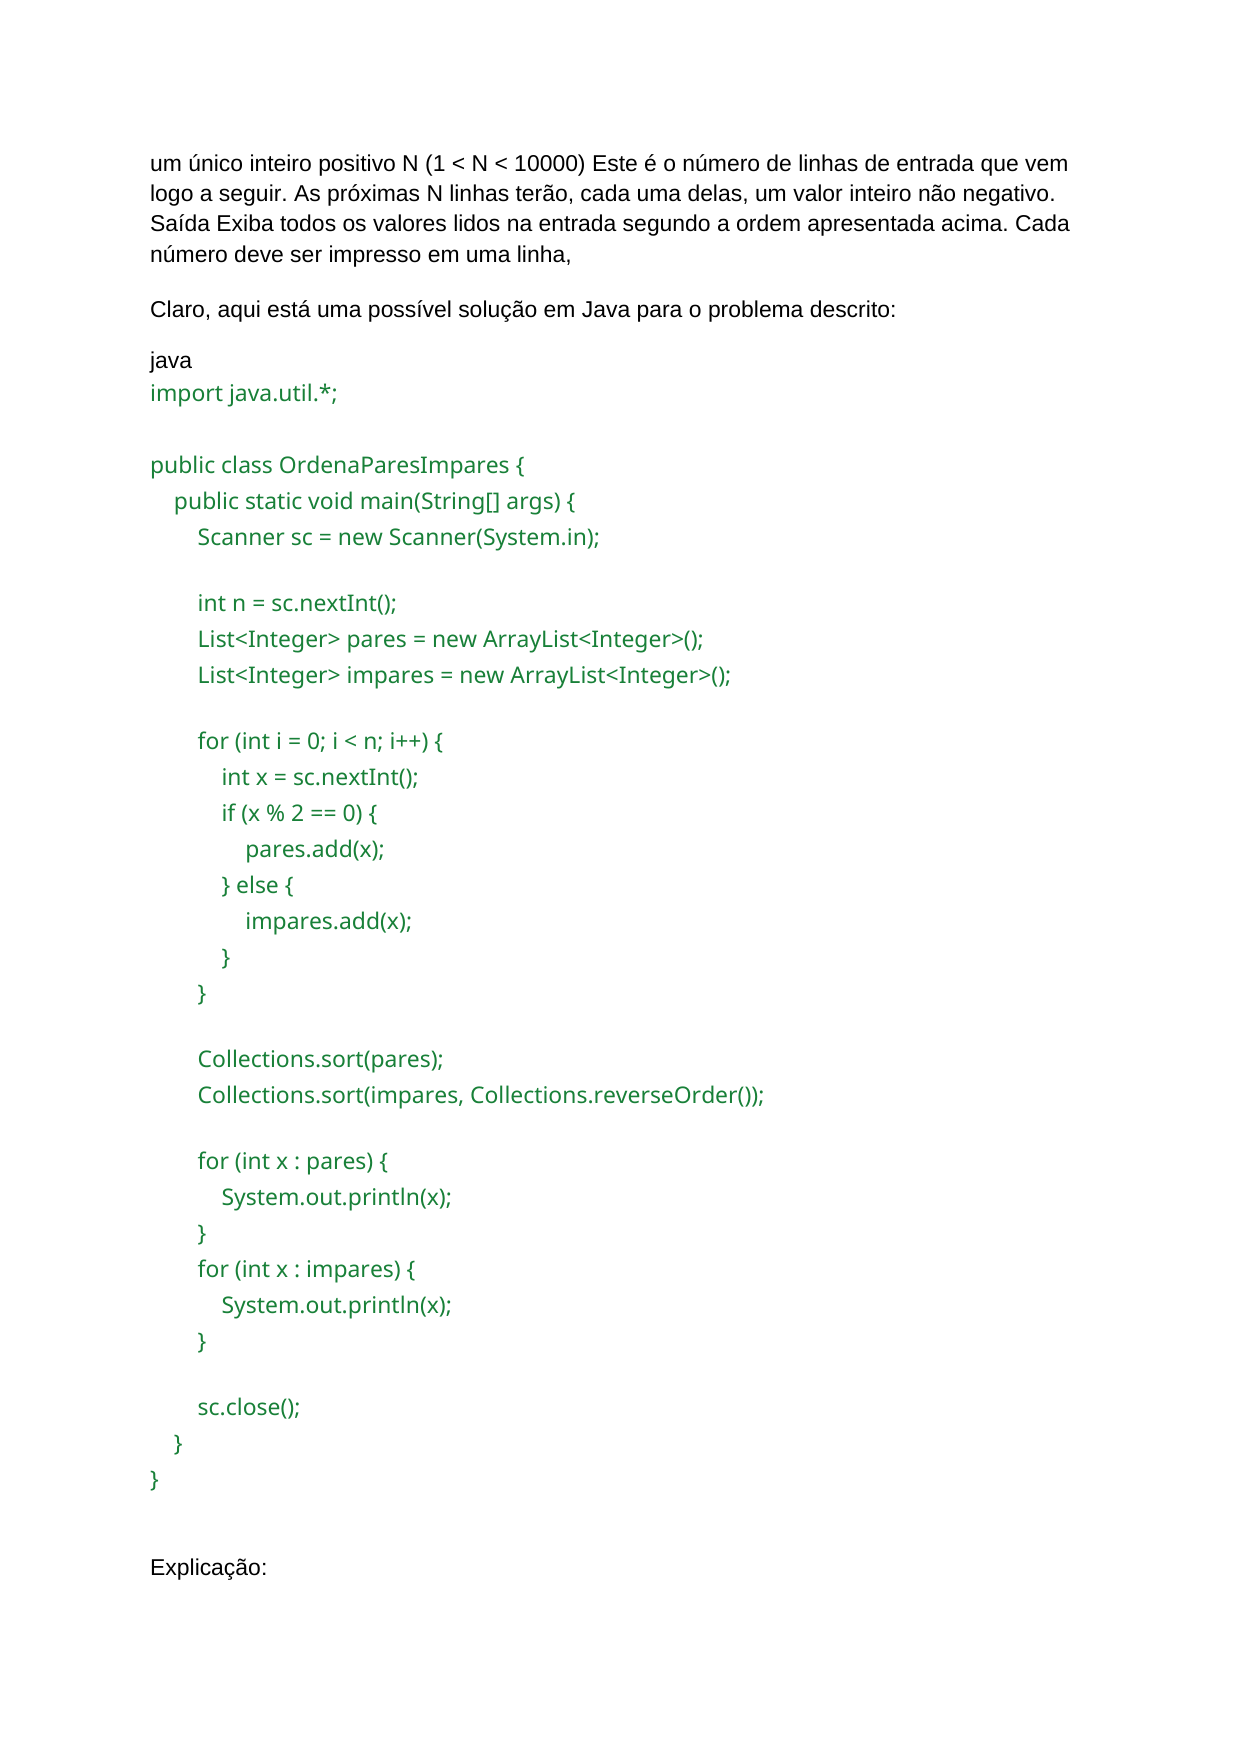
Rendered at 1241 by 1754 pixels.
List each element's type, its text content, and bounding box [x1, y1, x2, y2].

text int n = sc.nextInt(); [150, 587, 1090, 618]
text for (int i = 0; i < n; i++) { [150, 725, 1090, 757]
text java [150, 347, 1090, 373]
text int x = sc.nextInt(); [150, 761, 1090, 792]
text impares.add(x); [150, 905, 1090, 936]
text sc.close(); [150, 1391, 1090, 1422]
text } [150, 1325, 1090, 1356]
text } [150, 1427, 1090, 1458]
text if (x % 2 == 0) { [150, 797, 1090, 828]
text public class OrdenaParesImpares { [150, 449, 1090, 481]
text import java.util.*; [150, 377, 1090, 409]
text } else { [150, 869, 1090, 900]
text Explicação: [150, 1554, 1090, 1580]
text List<Integer> impares = new ArrayList<Integer>(); [150, 659, 1090, 690]
text for (int x : pares) { [150, 1145, 1090, 1176]
text System.out.println(x); [150, 1181, 1090, 1212]
text Scanner sc = new Scanner(System.in); [150, 521, 1090, 552]
text } [150, 941, 1090, 972]
text public static void main(String[] args) { [150, 485, 1090, 516]
text Collections.sort(impares, Collections.reverseOrder()); [150, 1079, 1090, 1110]
text Collections.sort(pares); [150, 1043, 1090, 1074]
text List<Integer> pares = new ArrayList<Integer>(); [150, 623, 1090, 654]
text pares.add(x); [150, 833, 1090, 864]
text System.out.println(x); [150, 1289, 1090, 1320]
text } [150, 1217, 1090, 1248]
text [150, 150, 1090, 267]
text for (int x : impares) { [150, 1253, 1090, 1284]
text } [150, 1463, 1090, 1494]
text Claro, aqui está uma possível solução em Java para o problema descrito: [150, 296, 1090, 322]
text } [150, 977, 1090, 1008]
